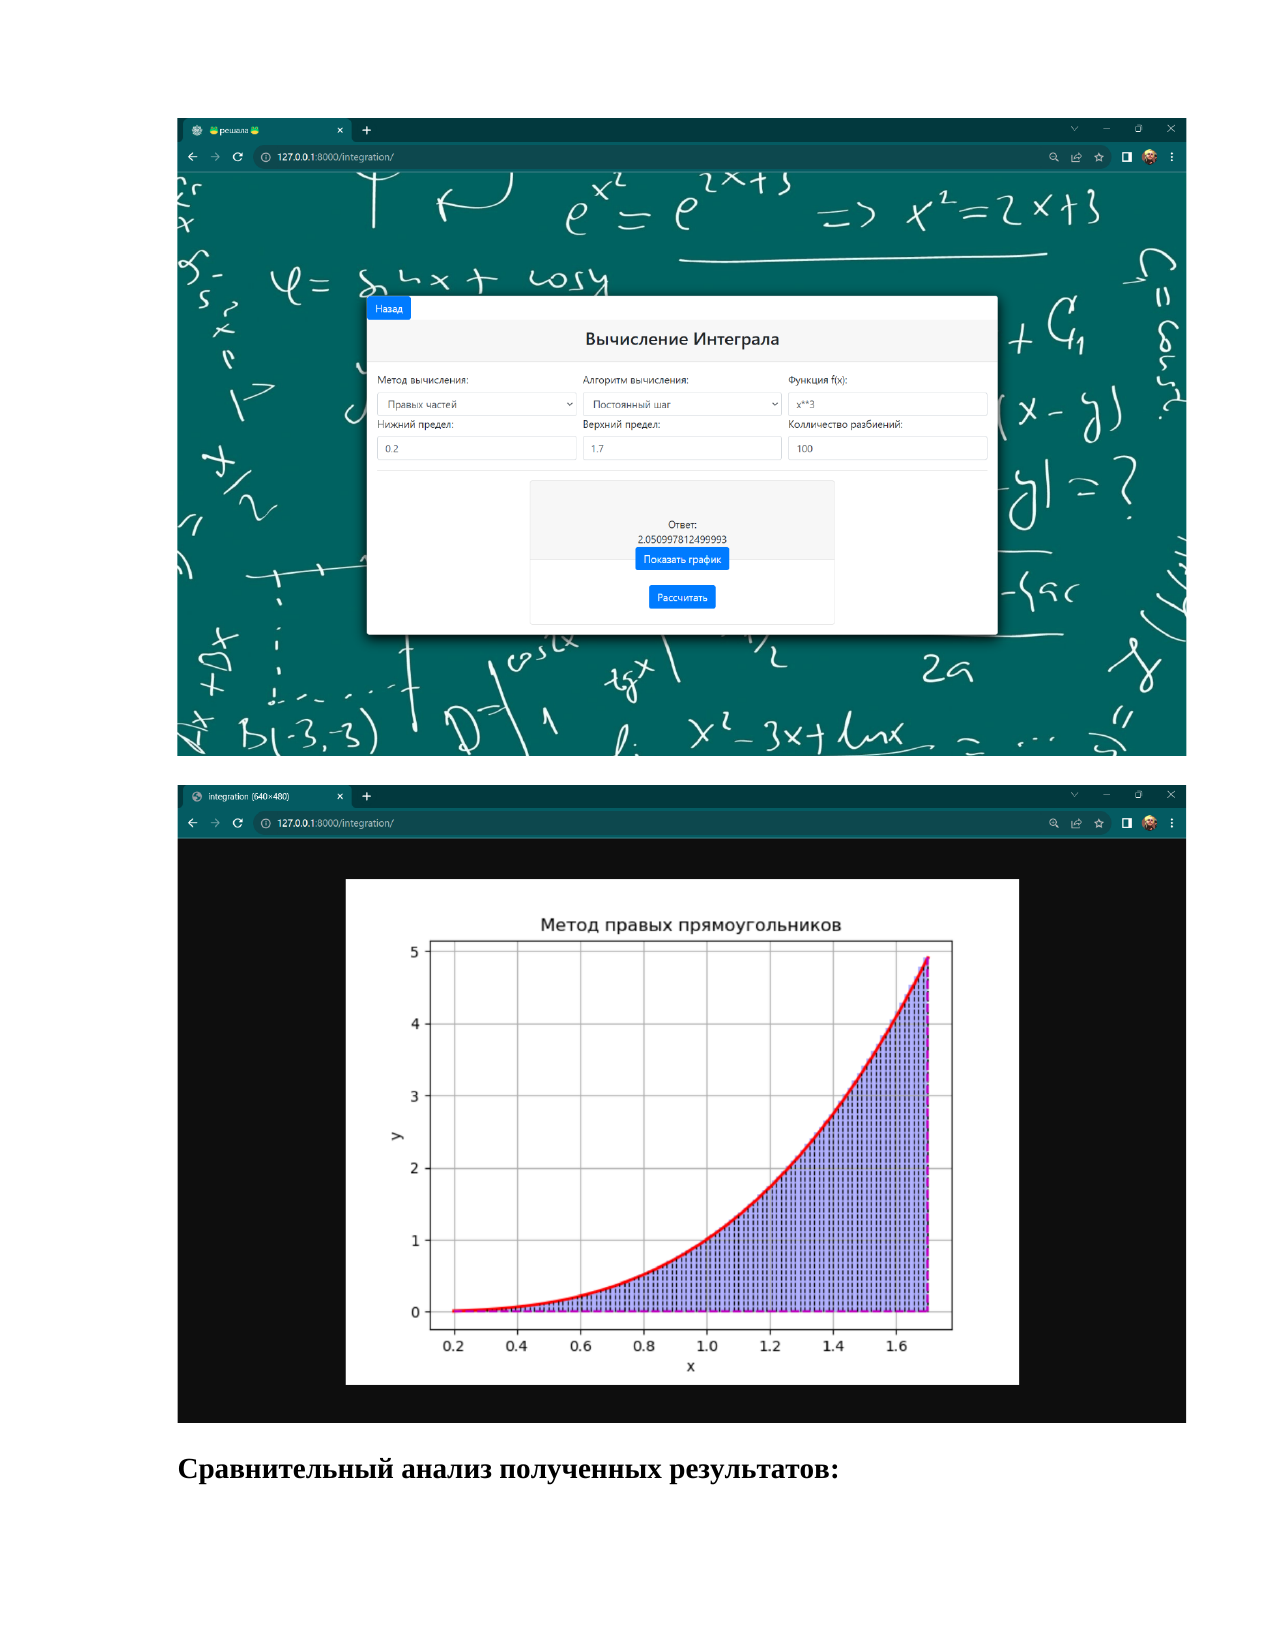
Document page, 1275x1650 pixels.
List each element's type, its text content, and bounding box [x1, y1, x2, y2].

text Сравнительный анализ полученных результатов: [177, 1451, 1186, 1485]
picture [177, 785, 1187, 1423]
picture [177, 118, 1187, 756]
